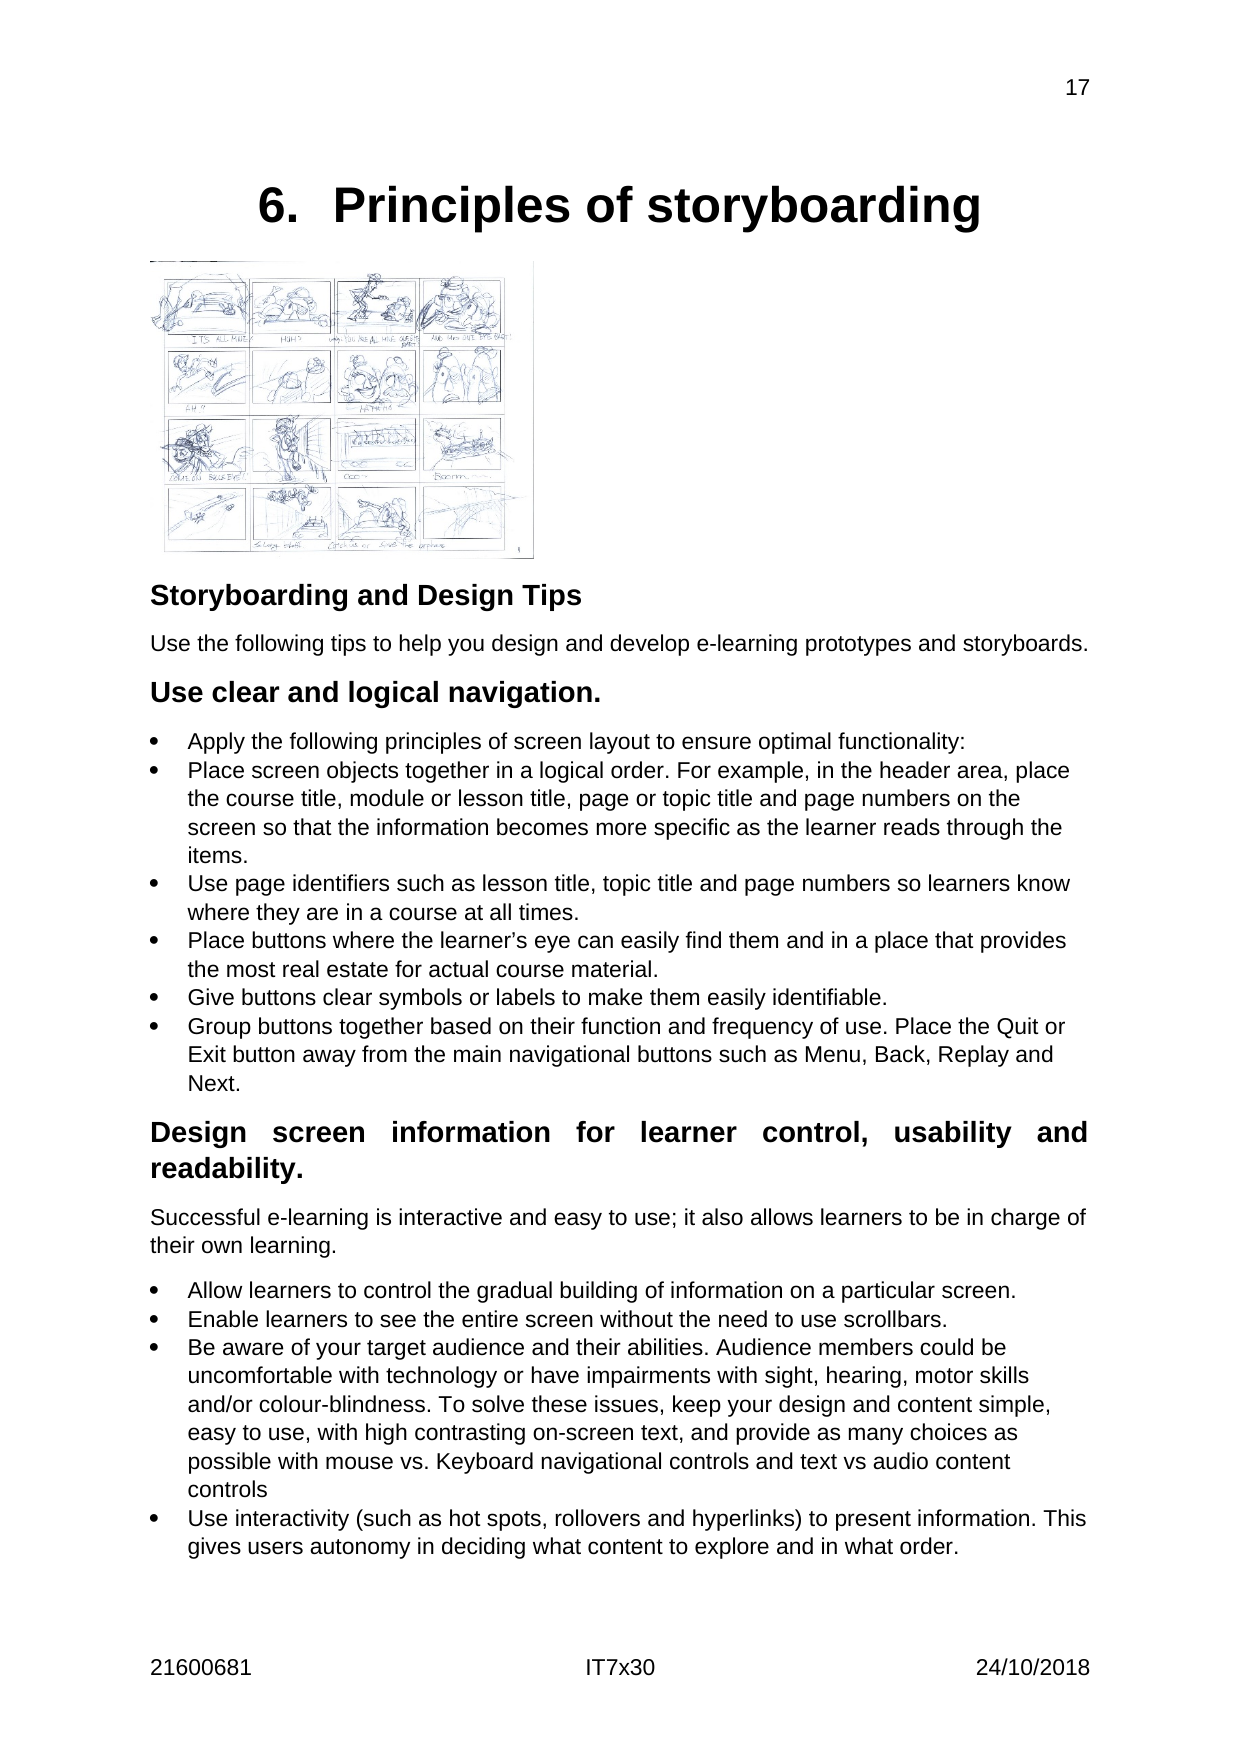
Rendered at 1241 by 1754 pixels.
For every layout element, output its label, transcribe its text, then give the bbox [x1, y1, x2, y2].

list Group buttons together based on their function and frequency of use. Place the Quit or Exit button away from the main navigational buttons such as Menu, Back, Replay and Next. [150, 1013, 1090, 1096]
subtitle Principles of storyboarding [150, 175, 1090, 232]
list Give buttons clear symbols or labels to make them easily identifiable. [150, 984, 1090, 1011]
picture [150, 261, 534, 559]
list Allow learners to control the gradual building of information on a particular screen. [150, 1277, 1090, 1303]
text Successful e-learning is interactive and easy to use; it also allows learners to be in charge of their own learning. [150, 1203, 1090, 1258]
list Place screen objects together in a logical order. For example, in the header area, place the course title, module or lesson title, page or topic title and page numbers on the screen so that the information becomes more specific as the learner reads through the items. [150, 757, 1090, 868]
list Apply the following principles of screen layout to ensure optimal functionality: [150, 728, 1090, 754]
list Use page identifiers such as lesson title, topic title and page numbers so learners know where they are in a course at all times. [150, 870, 1090, 925]
list Place buttons where the learner’s eye can easily find them and in a place that provides the most real estate for actual course material. [150, 927, 1090, 982]
list Use interactivity (such as hot spots, rollovers and hyperlinks) to present information. This gives users autonomy in deciding what content to explore and in what order. [150, 1504, 1090, 1559]
list Be aware of your target audience and their abilities. Audience members could be uncomfortable with technology or have impairments with sight, hearing, motor skills and/or colour-blindness. To solve these issues, keep your design and content simple, easy to use, with high contrasting on-screen text, and provide as many choices as possible with mouse vs. Keyboard navigational controls and text vs audio content controls [150, 1334, 1090, 1502]
text Design screen information for learner control, usability and readability. [150, 1114, 1090, 1184]
text Use the following tips to help you design and develop e-learning prototypes and storyboards. [150, 630, 1090, 657]
list Enable learners to see the entire screen without the need to use scrollbars. [150, 1306, 1090, 1332]
text Storyboarding and Design Tips [150, 577, 1090, 611]
text Use clear and logical navigation. [150, 675, 1090, 709]
